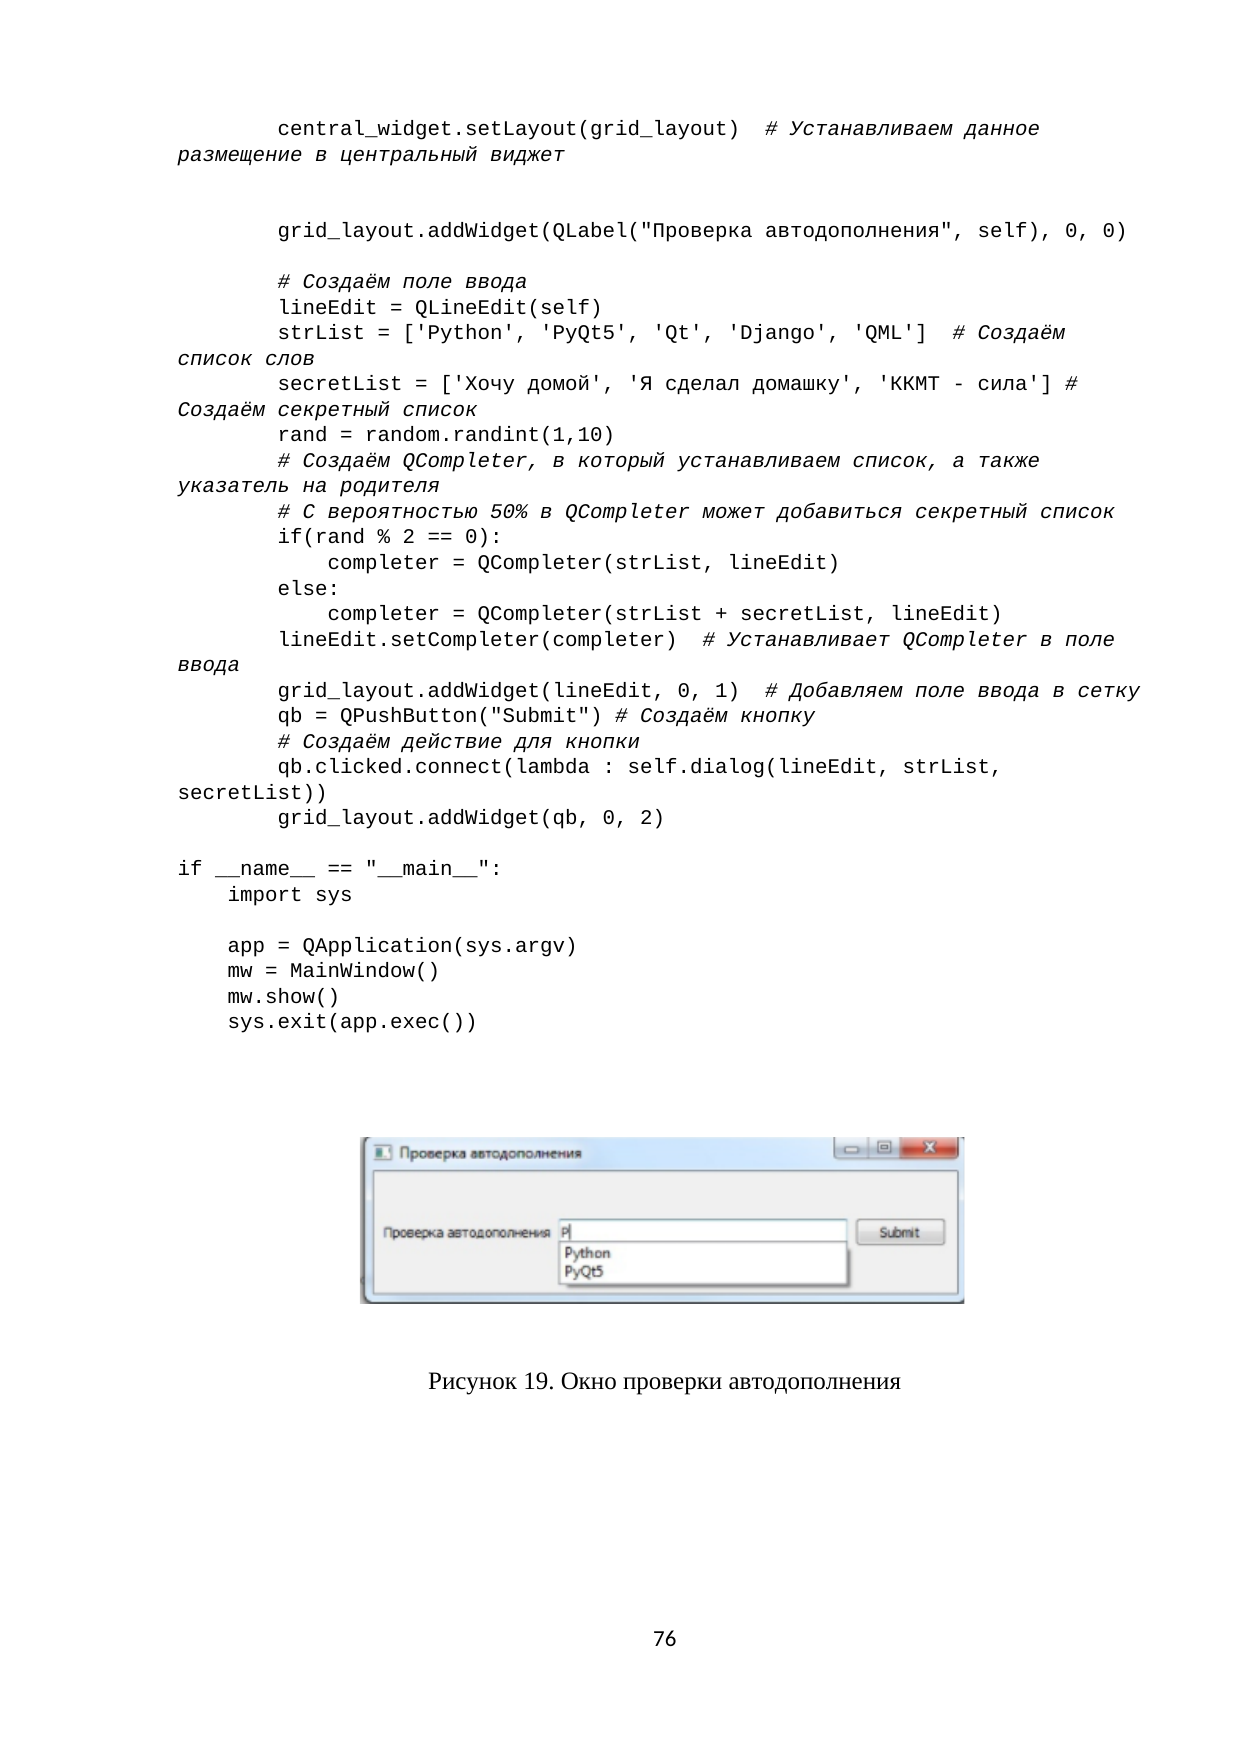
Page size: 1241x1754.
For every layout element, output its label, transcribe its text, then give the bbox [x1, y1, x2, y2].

picture [359, 1137, 965, 1304]
text Рисунок 19. Окно проверки автодополнения [177, 1366, 1152, 1395]
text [177, 118, 1152, 1035]
